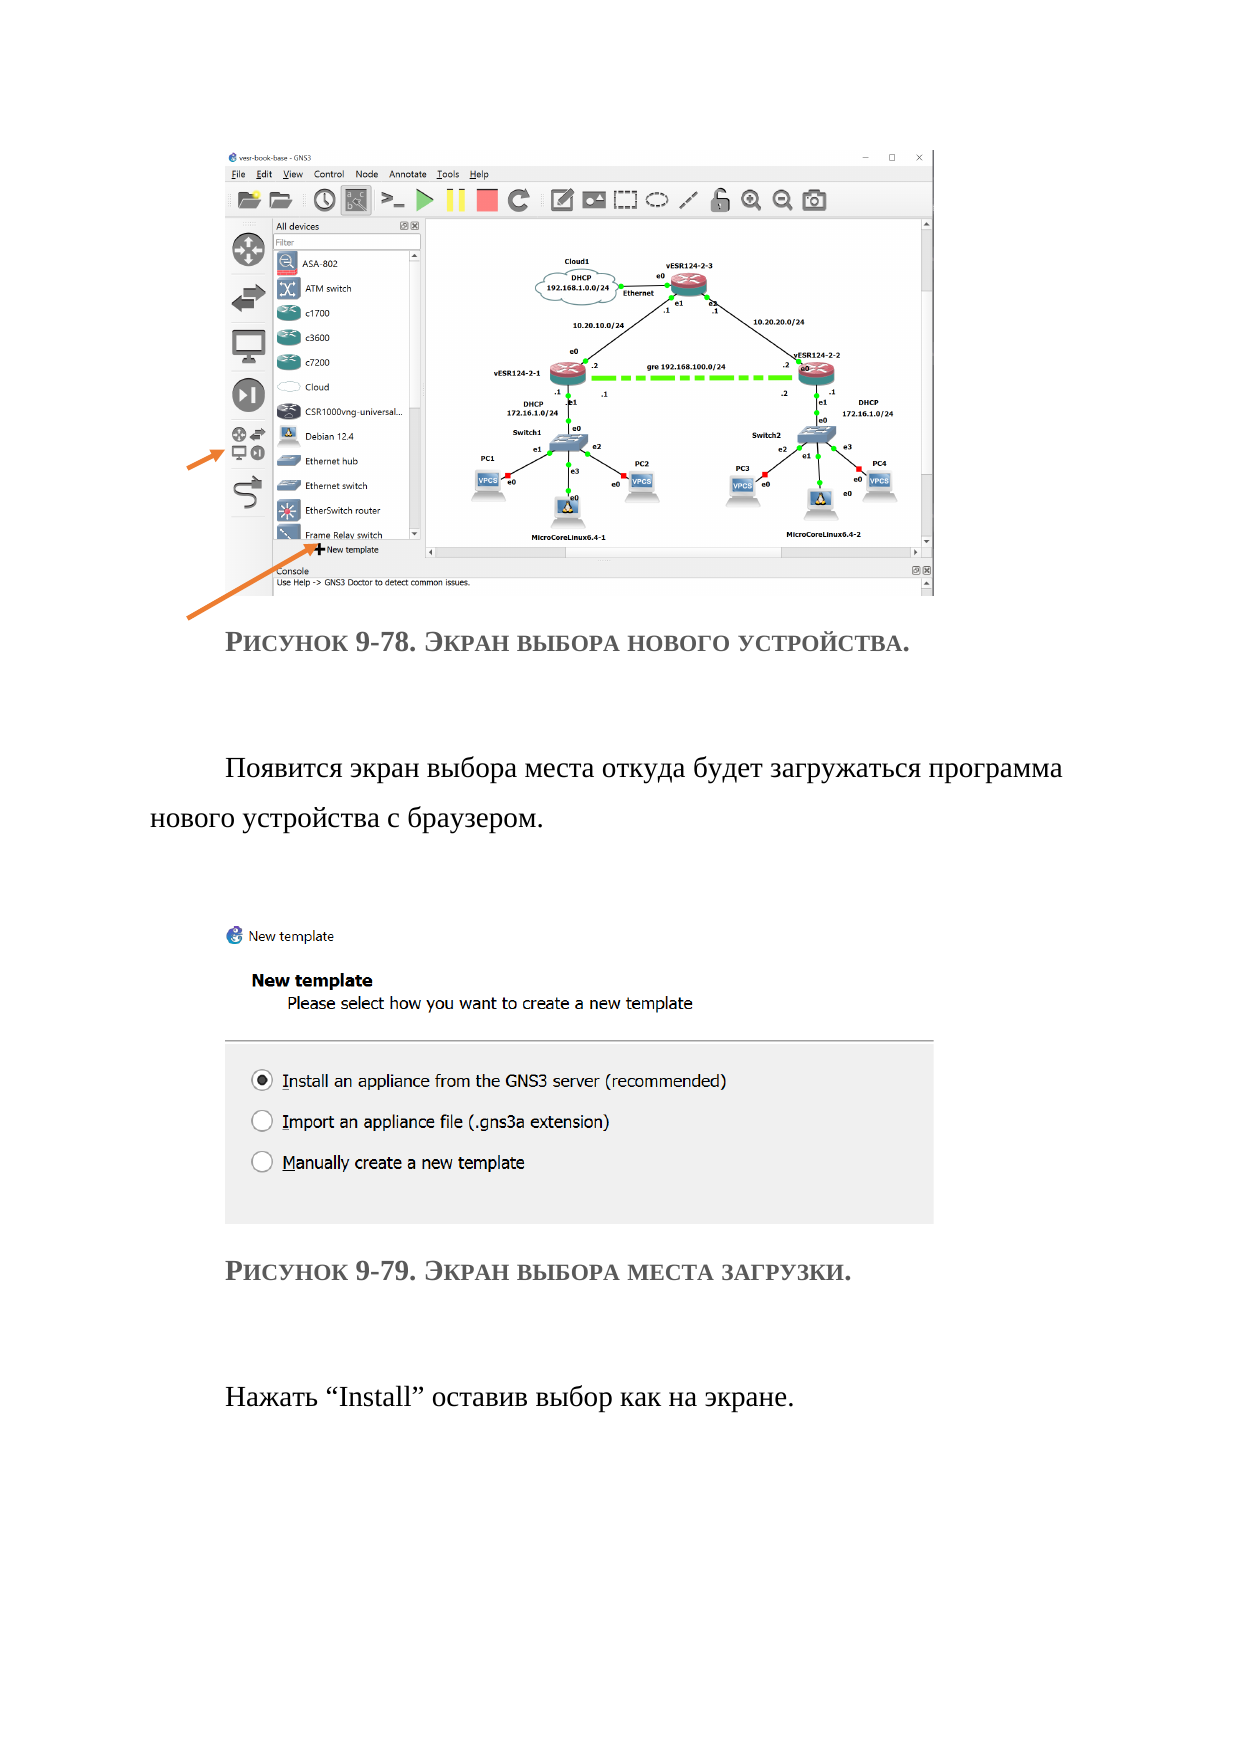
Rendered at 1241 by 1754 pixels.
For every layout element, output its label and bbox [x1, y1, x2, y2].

picture [225, 926, 934, 1224]
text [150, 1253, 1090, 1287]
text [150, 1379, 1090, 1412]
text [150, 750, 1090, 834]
picture [225, 150, 934, 596]
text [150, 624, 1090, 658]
